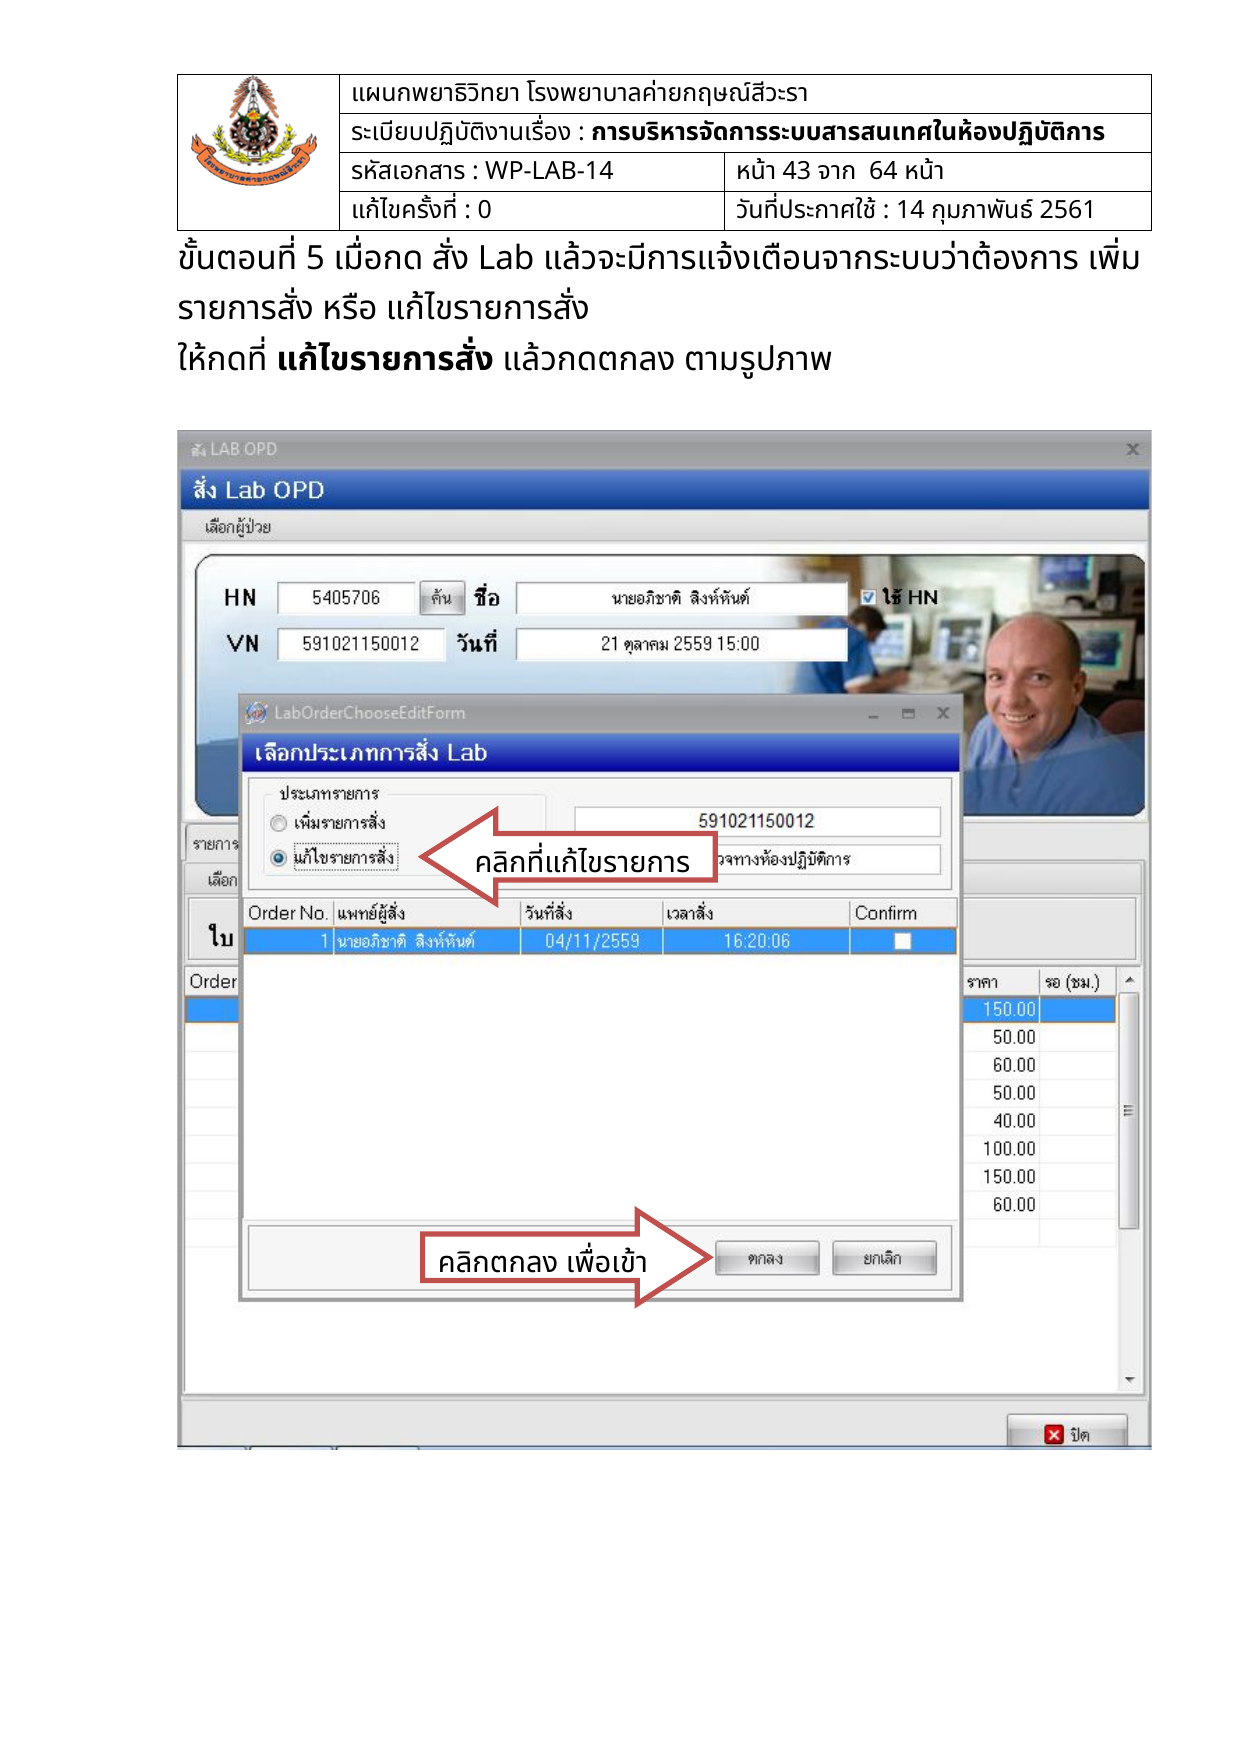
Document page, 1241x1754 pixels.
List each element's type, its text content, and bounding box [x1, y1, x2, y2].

text ขั้นตอนที่ 5 เมื่อกด สั่ง Lab แล้วจะมีการแจ้งเตือนจากระบบว่าต้องการ เพิ่มรายการสั่ง หรือ แก้ไขรายการสั่ง ให้กดที่ แก้ไขรายการสั่ง แล้วกดตกลง ตามรูปภาพ [177, 234, 1152, 385]
picture [188, 75, 318, 187]
picture [177, 430, 1152, 1450]
